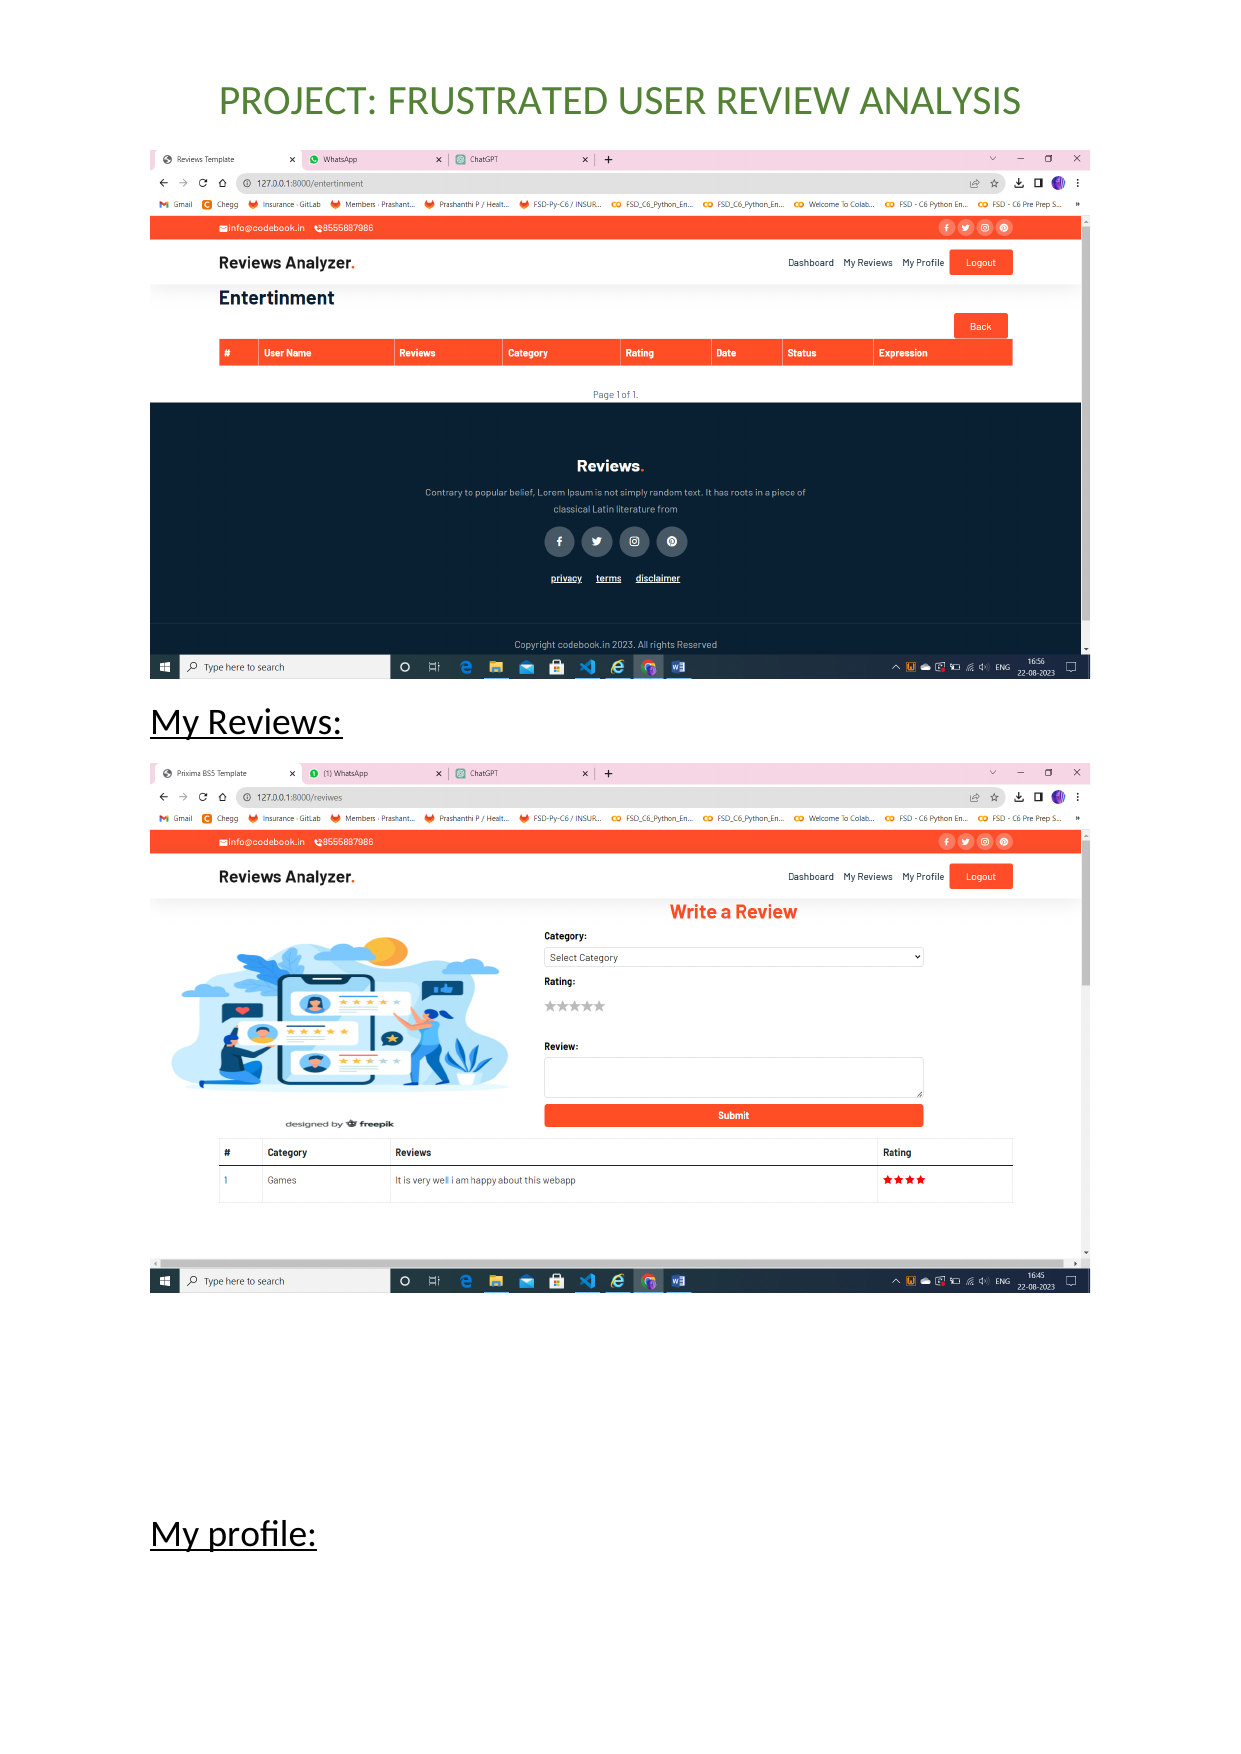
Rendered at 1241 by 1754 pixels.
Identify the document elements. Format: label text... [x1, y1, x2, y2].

picture [150, 150, 1091, 679]
picture [150, 763, 1091, 1293]
text My Reviews: [150, 698, 1090, 743]
text My profile: [150, 1510, 1090, 1556]
